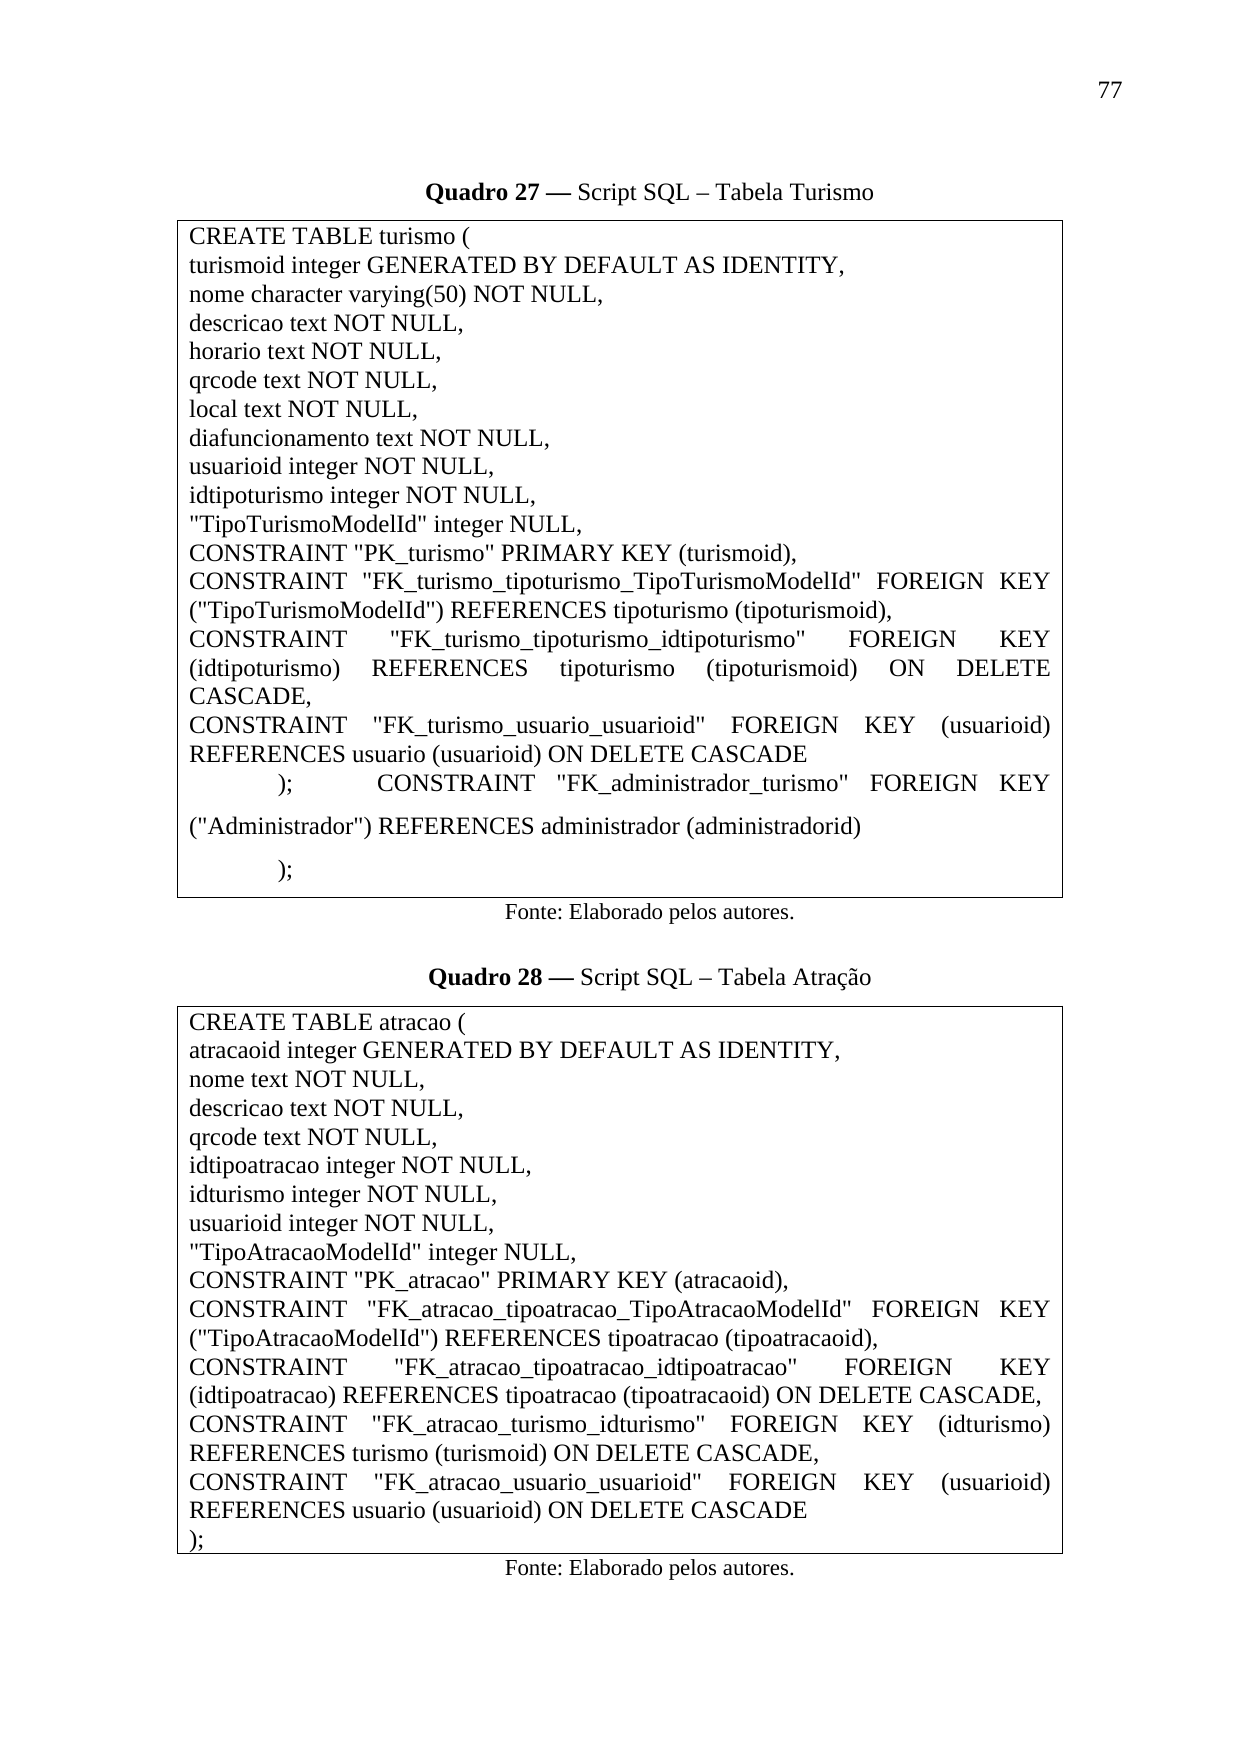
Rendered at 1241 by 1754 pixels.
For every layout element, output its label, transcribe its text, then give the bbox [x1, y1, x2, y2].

table_header CREATE TABLE atracao ( atracaoid integer GENERATED BY DEFAULT AS IDENTITY, nome text NOT NULL, descricao text NOT NULL, qrcode text NOT NULL, idtipoatracao integer NOT NULL, idturismo integer NOT NULL, usuarioid integer NOT NULL, "TipoAtracaoModelId" integer NULL, CONSTRAINT "PK_atracao" PRIMARY KEY (atracaoid), CONSTRAINT "FK_atracao_tipoatracao_TipoAtracaoModelId" FOREIGN KEY ("TipoAtracaoModelId") REFERENCES tipoatracao (tipoatracaoid), CONSTRAINT "FK_atracao_tipoatracao_idtipoatracao" FOREIGN KEY (idtipoatracao) REFERENCES tipoatracao (tipoatracaoid) ON DELETE CASCADE, CONSTRAINT "FK_atracao_turismo_idturismo" FOREIGN KEY (idturismo) REFERENCES turismo (turismoid) ON DELETE CASCADE, CONSTRAINT "FK_atracao_usuario_usuarioid" FOREIGN KEY (usuarioid) REFERENCES usuario (usuarioid) ON DELETE CASCADE ); [178, 1007, 1062, 1553]
text Fonte: Elaborado pelos autores. [177, 1554, 1122, 1580]
text Fonte: Elaborado pelos autores. [177, 898, 1122, 924]
table_header CREATE TABLE turismo ( turismoid integer GENERATED BY DEFAULT AS IDENTITY, nome character varying(50) NOT NULL, descricao text NOT NULL, horario text NOT NULL, qrcode text NOT NULL, local text NOT NULL, diafuncionamento text NOT NULL, usuarioid integer NOT NULL, idtipoturismo integer NOT NULL, "TipoTurismoModelId" integer NULL, CONSTRAINT "PK_turismo" PRIMARY KEY (turismoid), CONSTRAINT "FK_turismo_tipoturismo_TipoTurismoModelId" FOREIGN KEY ("TipoTurismoModelId") REFERENCES tipoturismo (tipoturismoid), CONSTRAINT "FK_turismo_tipoturismo_idtipoturismo" FOREIGN KEY (idtipoturismo) REFERENCES tipoturismo (tipoturismoid) ON DELETE CASCADE, CONSTRAINT "FK_turismo_usuario_usuarioid" FOREIGN KEY (usuarioid) REFERENCES usuario (usuarioid) ON DELETE CASCADE ); CONSTRAINT "FK_administrador_turismo" FOREIGN KEY ("Administrador") REFERENCES administrador (administradorid) ); [178, 221, 1062, 897]
